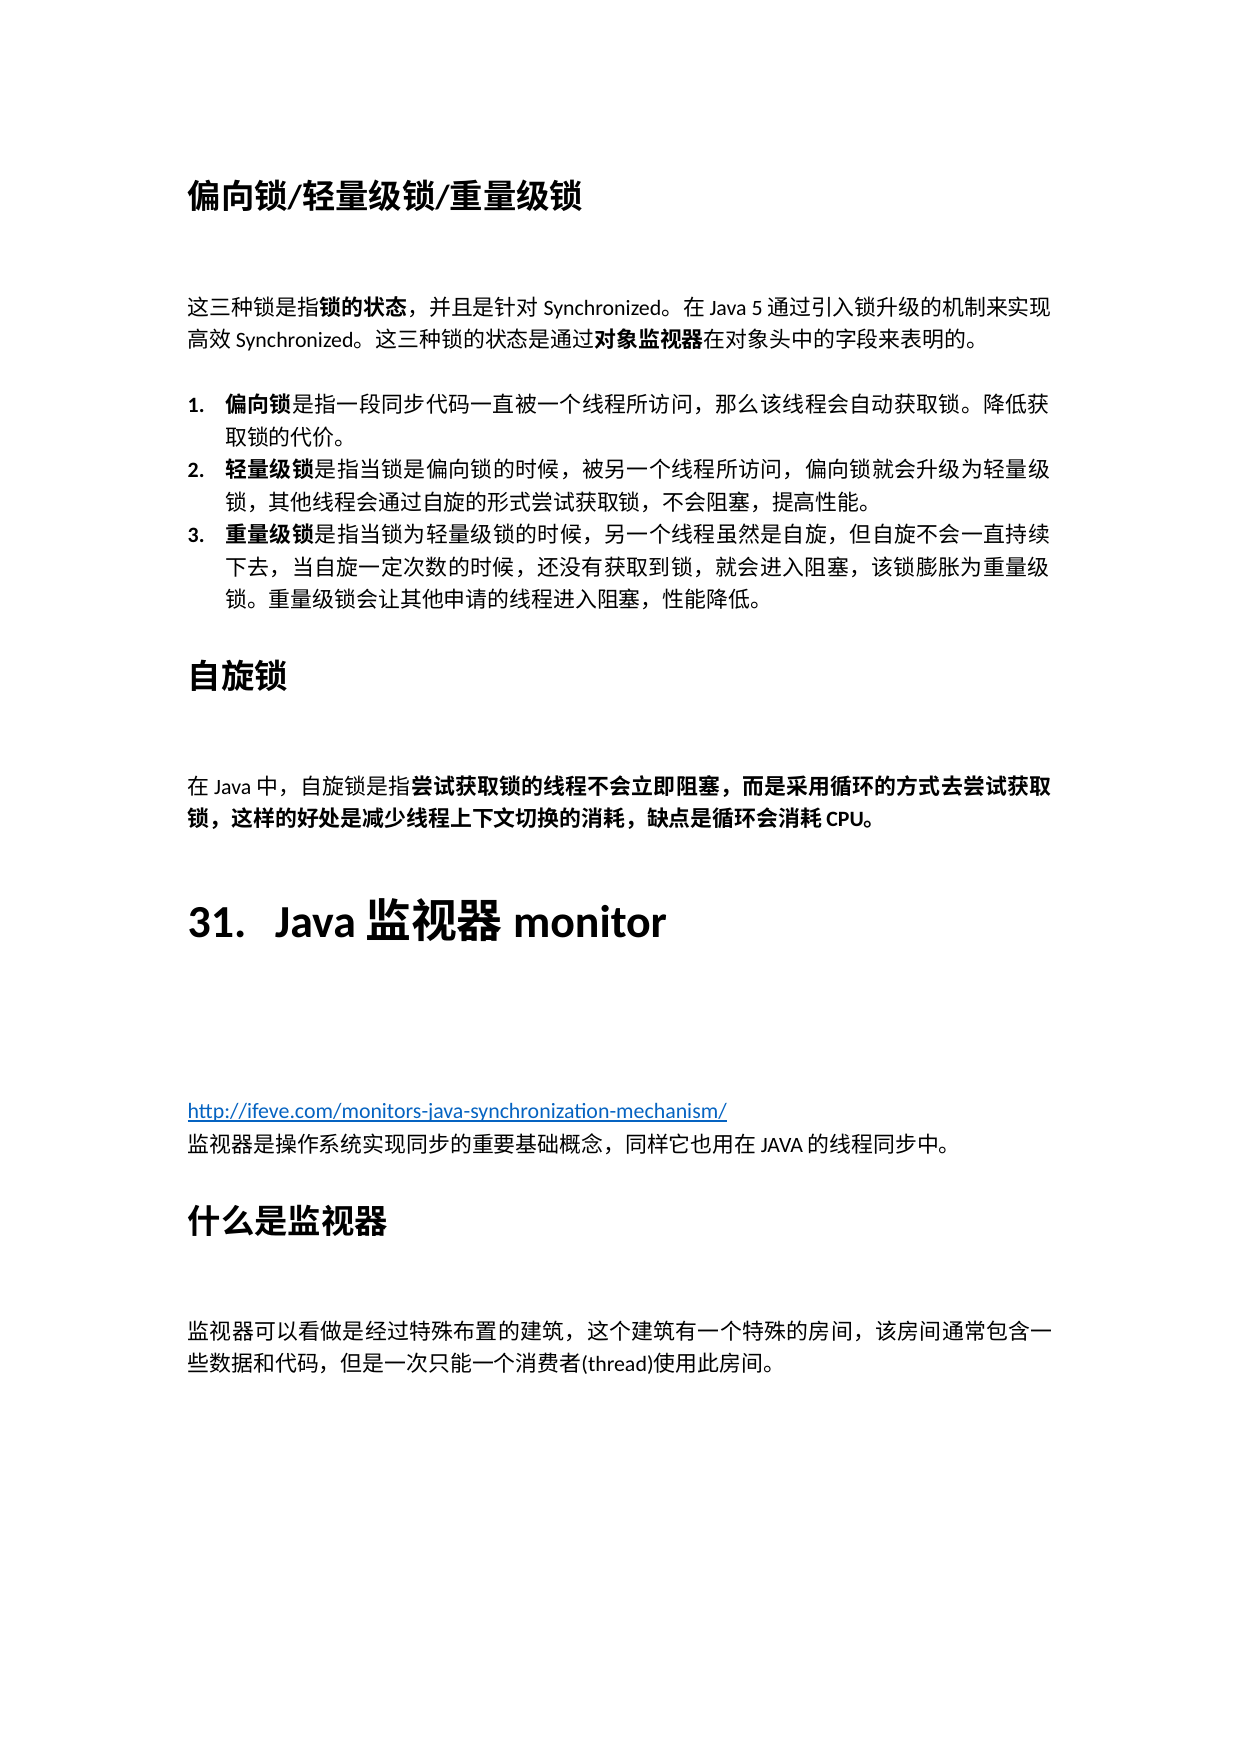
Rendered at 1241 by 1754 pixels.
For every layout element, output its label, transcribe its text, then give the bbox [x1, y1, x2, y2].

list 重量级锁是指当锁为轻量级锁的时候，另一个线程虽然是自旋，但自旋不会一直持续下去，当自旋一定次数的时候，还没有获取到锁，就会进入阻塞，该锁膨胀为重量级锁。重量级锁会让其他申请的线程进入阻塞，性能降低。 [187, 517, 1053, 614]
subtitle 偏向锁/轻量级锁/重量级锁 [187, 162, 1053, 227]
list 偏向锁是指一段同步代码一直被一个线程所访问，那么该线程会自动获取锁。降低获取锁的代价。 [187, 387, 1053, 452]
text 监视器可以看做是经过特殊布置的建筑，这个建筑有一个特殊的房间，该房间通常包含一些数据和代码，但是一次只能一个消费者(thread)使用此房间。 [187, 1313, 1053, 1378]
subtitle 什么是监视器 [187, 1186, 1053, 1251]
text 这三种锁是指锁的状态，并且是针对Synchronized。在Java 5通过引入锁升级的机制来实现高效Synchronized。这三种锁的状态是通过对象监视器在对象头中的字段来表明的。 [187, 289, 1053, 354]
text 在Java中，自旋锁是指尝试获取锁的线程不会立即阻塞，而是采用循环的方式去尝试获取锁，这样的好处是减少线程上下文切换的消耗，缺点是循环会消耗CPU。 [187, 768, 1053, 833]
subtitle 自旋锁 [187, 641, 1053, 706]
list 轻量级锁是指当锁是偏向锁的时候，被另一个线程所访问，偏向锁就会升级为轻量级锁，其他线程会通过自旋的形式尝试获取锁，不会阻塞，提高性能。 [187, 452, 1053, 517]
subtitle Java监视器 monitor [187, 869, 1053, 966]
text http://ifeve.com/monitors-java-synchronization-mechanism/ [187, 1094, 1053, 1127]
text 监视器是操作系统实现同步的重要基础概念，同样它也用在JAVA的线程同步中。 [187, 1127, 1053, 1159]
